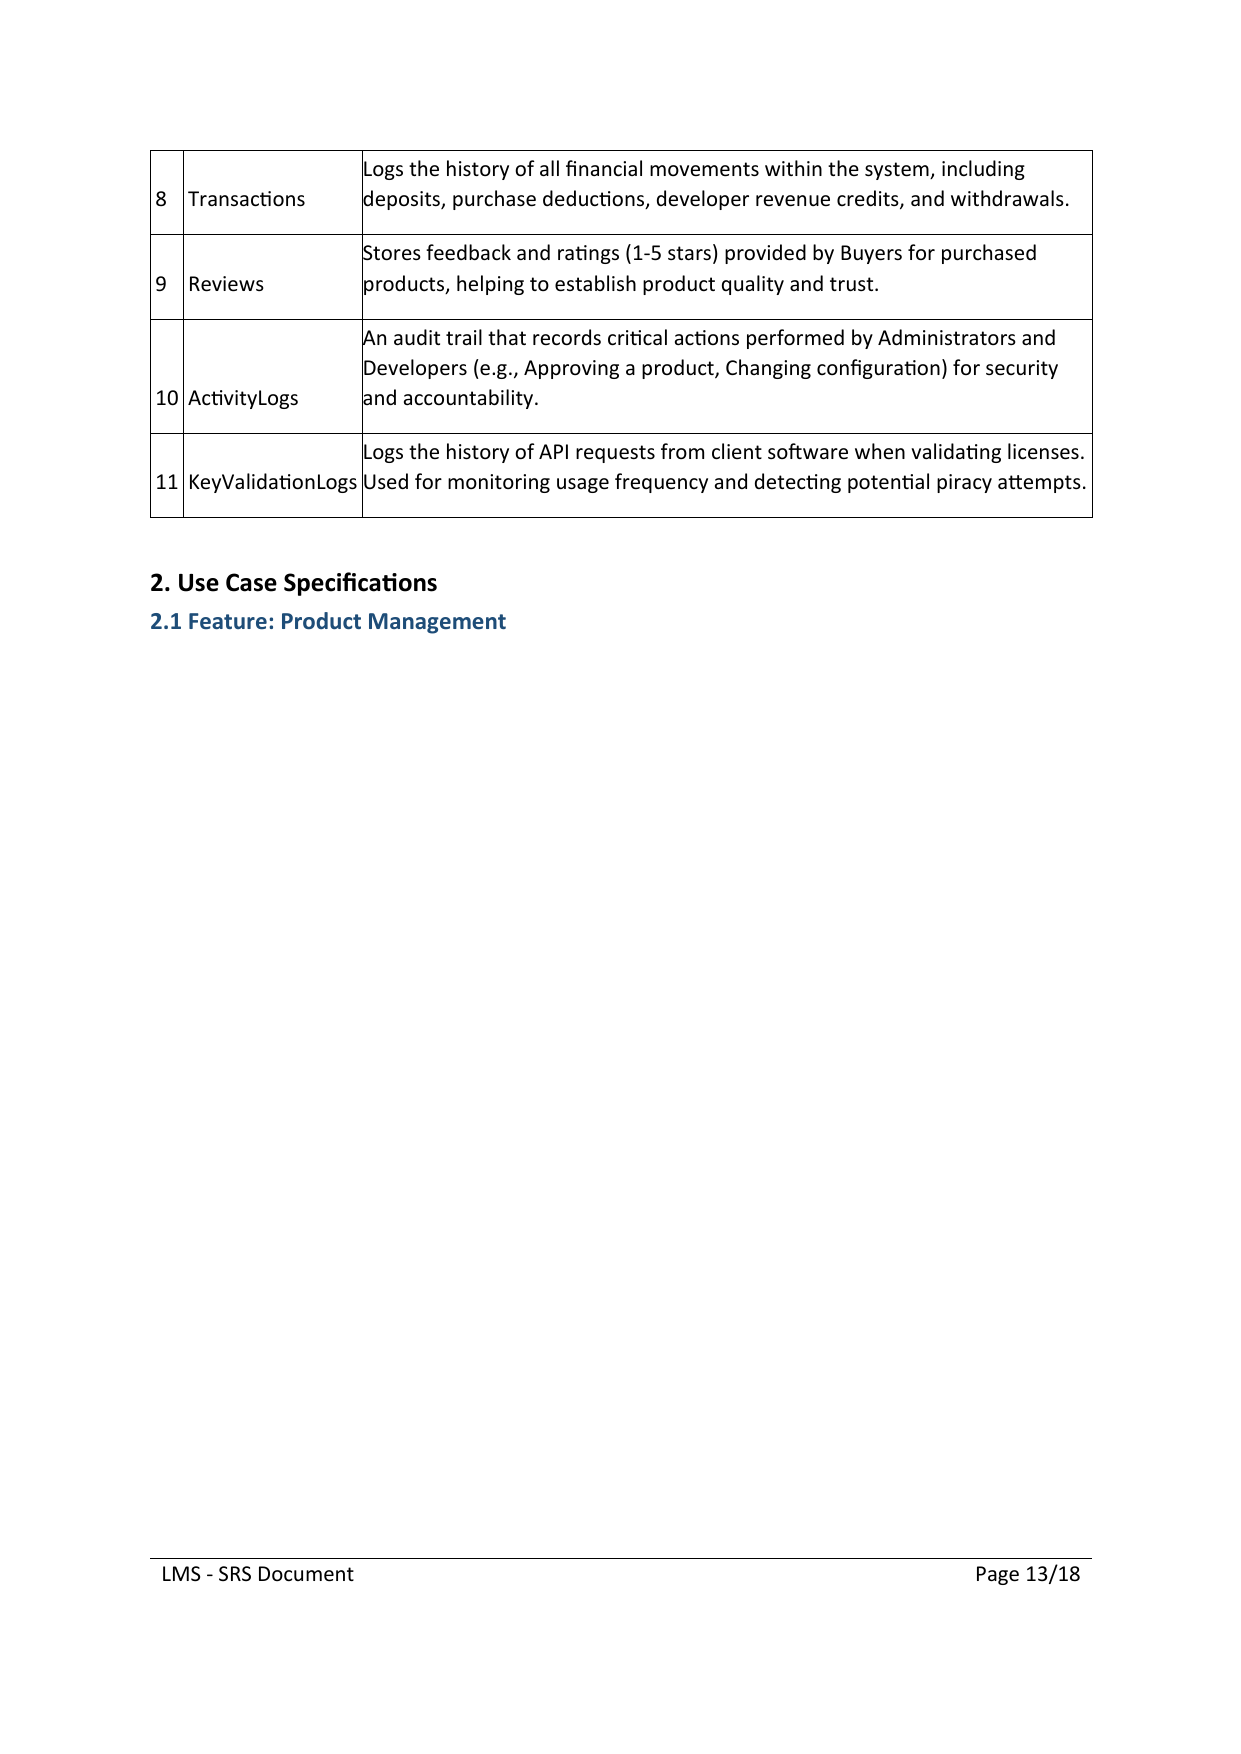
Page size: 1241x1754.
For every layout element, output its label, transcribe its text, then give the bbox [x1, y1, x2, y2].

table_cell 8 [151, 151, 183, 234]
table_cell An audit trail that records critical actions performed by Administrators and Developers (e.g., Approving a product, Changing configuration) for security and accountability. [363, 320, 1092, 433]
table_cell KeyValidationLogs [184, 434, 362, 517]
table_cell ActivityLogs [184, 320, 362, 433]
table_cell Stores feedback and ratings (1-5 stars) provided by Buyers for purchased products, helping to establish product quality and trust. [363, 235, 1092, 318]
table_cell Reviews [184, 235, 362, 318]
table_cell Transactions [184, 151, 362, 234]
table_cell 11 [151, 434, 183, 517]
table_cell 10 [151, 320, 183, 433]
table_cell 9 [151, 235, 183, 318]
subtitle 2.1 Feature: Product Management [150, 605, 1093, 636]
subtitle 2. Use Case Specifications [150, 565, 1093, 598]
table_cell Logs the history of API requests from client software when validating licenses. Used for monitoring usage frequency and detecting potential piracy attempts. [363, 434, 1092, 517]
table_cell Logs the history of all financial movements within the system, including deposits, purchase deductions, developer revenue credits, and withdrawals. [363, 151, 1092, 234]
